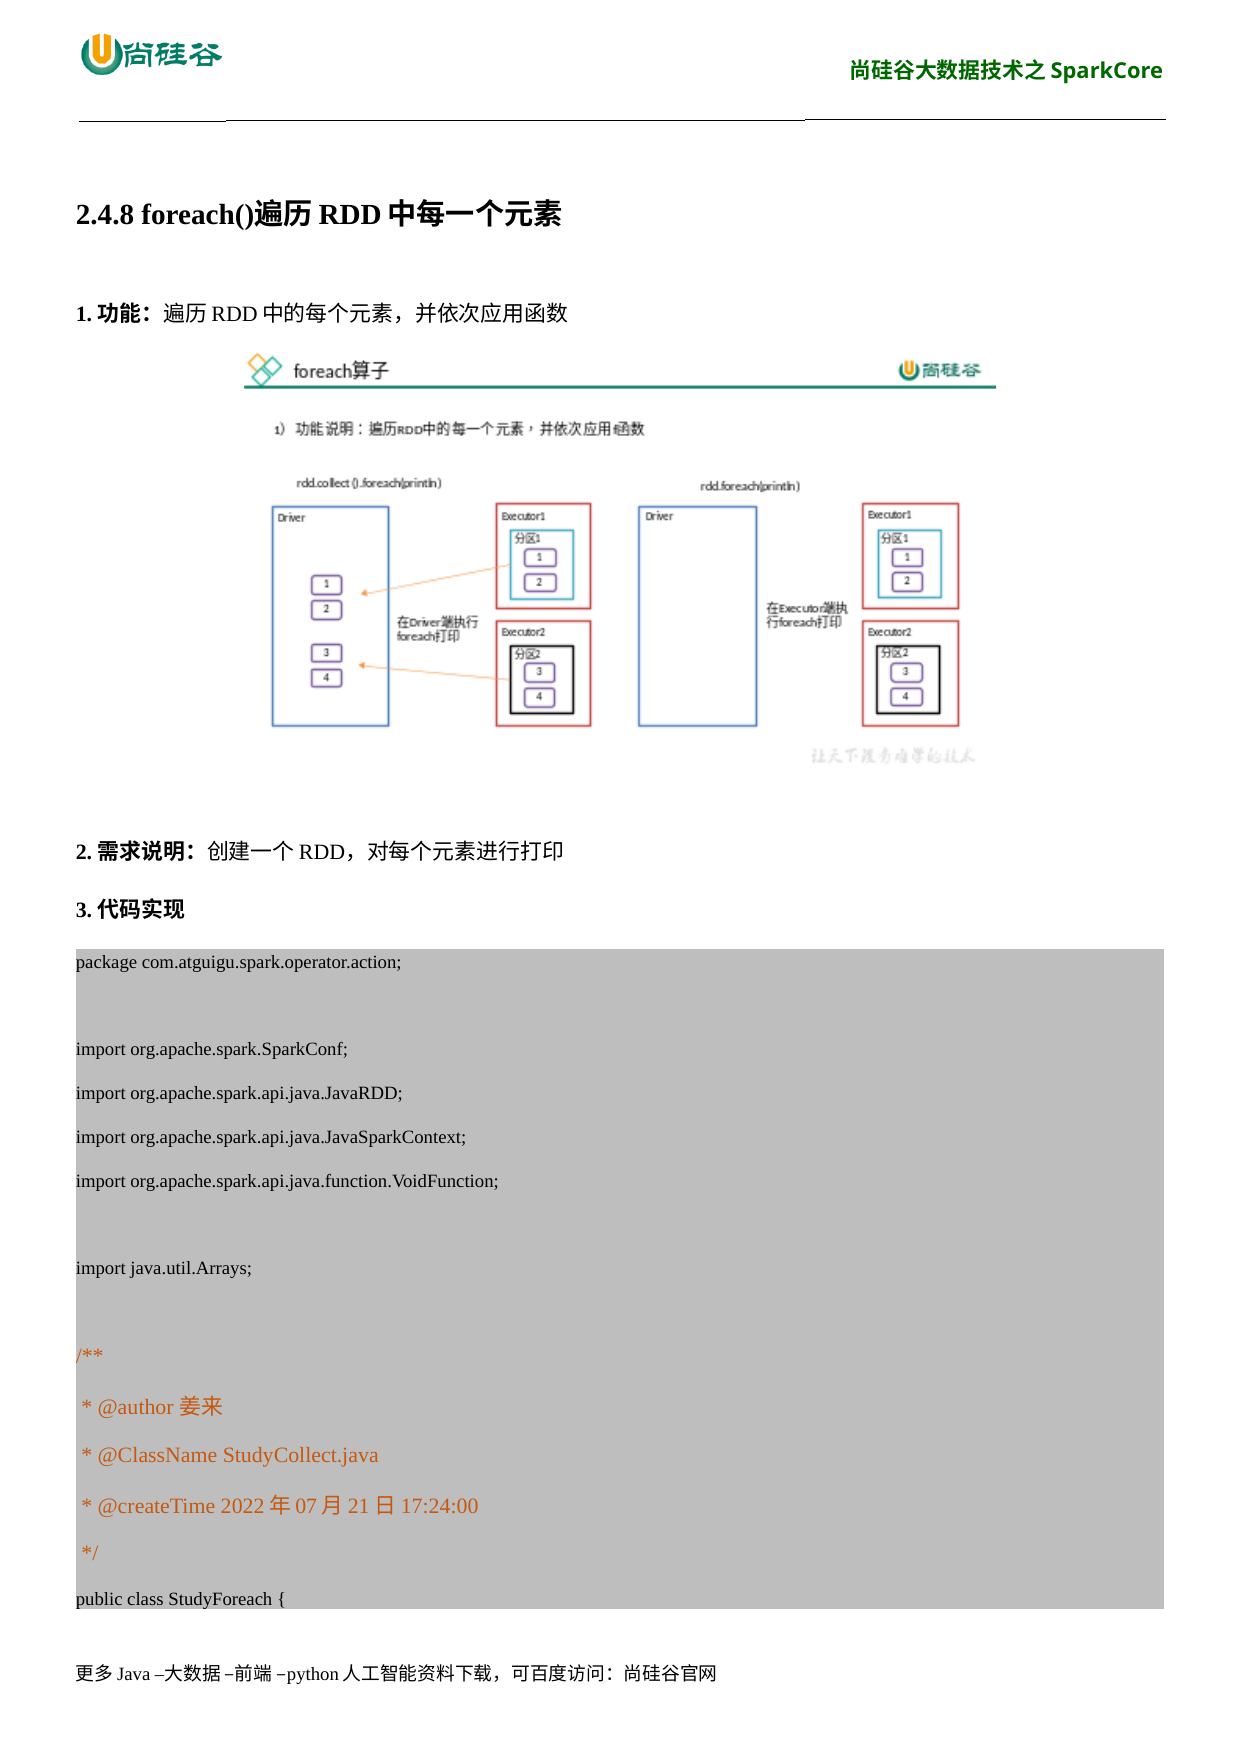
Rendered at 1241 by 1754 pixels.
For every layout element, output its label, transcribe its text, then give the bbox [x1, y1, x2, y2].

text public class StudyForeach { [76, 1586, 1164, 1609]
text * @author 姜来 [76, 1389, 1164, 1421]
text 2. 需求说明：创建一个RDD，对每个元素进行打印 [76, 833, 1164, 866]
text import org.apache.spark.api.java.JavaSparkContext; [76, 1124, 1164, 1147]
text import java.util.Arrays; [76, 1256, 1164, 1278]
text /** [76, 1343, 1164, 1368]
text */ [76, 1540, 1164, 1565]
text 3. 代码实现 [76, 891, 1164, 924]
text * @ClassName StudyCollect.java [76, 1442, 1164, 1467]
text 1. 功能：遍历RDD中的每个元素，并依次应用函数 [76, 296, 1164, 328]
subtitle 2.4.8 foreach()遍历RDD中每一个元素 [76, 179, 1164, 244]
text import org.apache.spark.SparkConf; [76, 1037, 1164, 1060]
text import org.apache.spark.api.java.function.VoidFunction; [76, 1168, 1164, 1191]
text * @createTime 2022年07月21日 17:24:00 [76, 1488, 1164, 1519]
text import org.apache.spark.api.java.JavaRDD; [76, 1081, 1164, 1103]
text package com.atguigu.spark.operator.action; [76, 949, 1164, 972]
